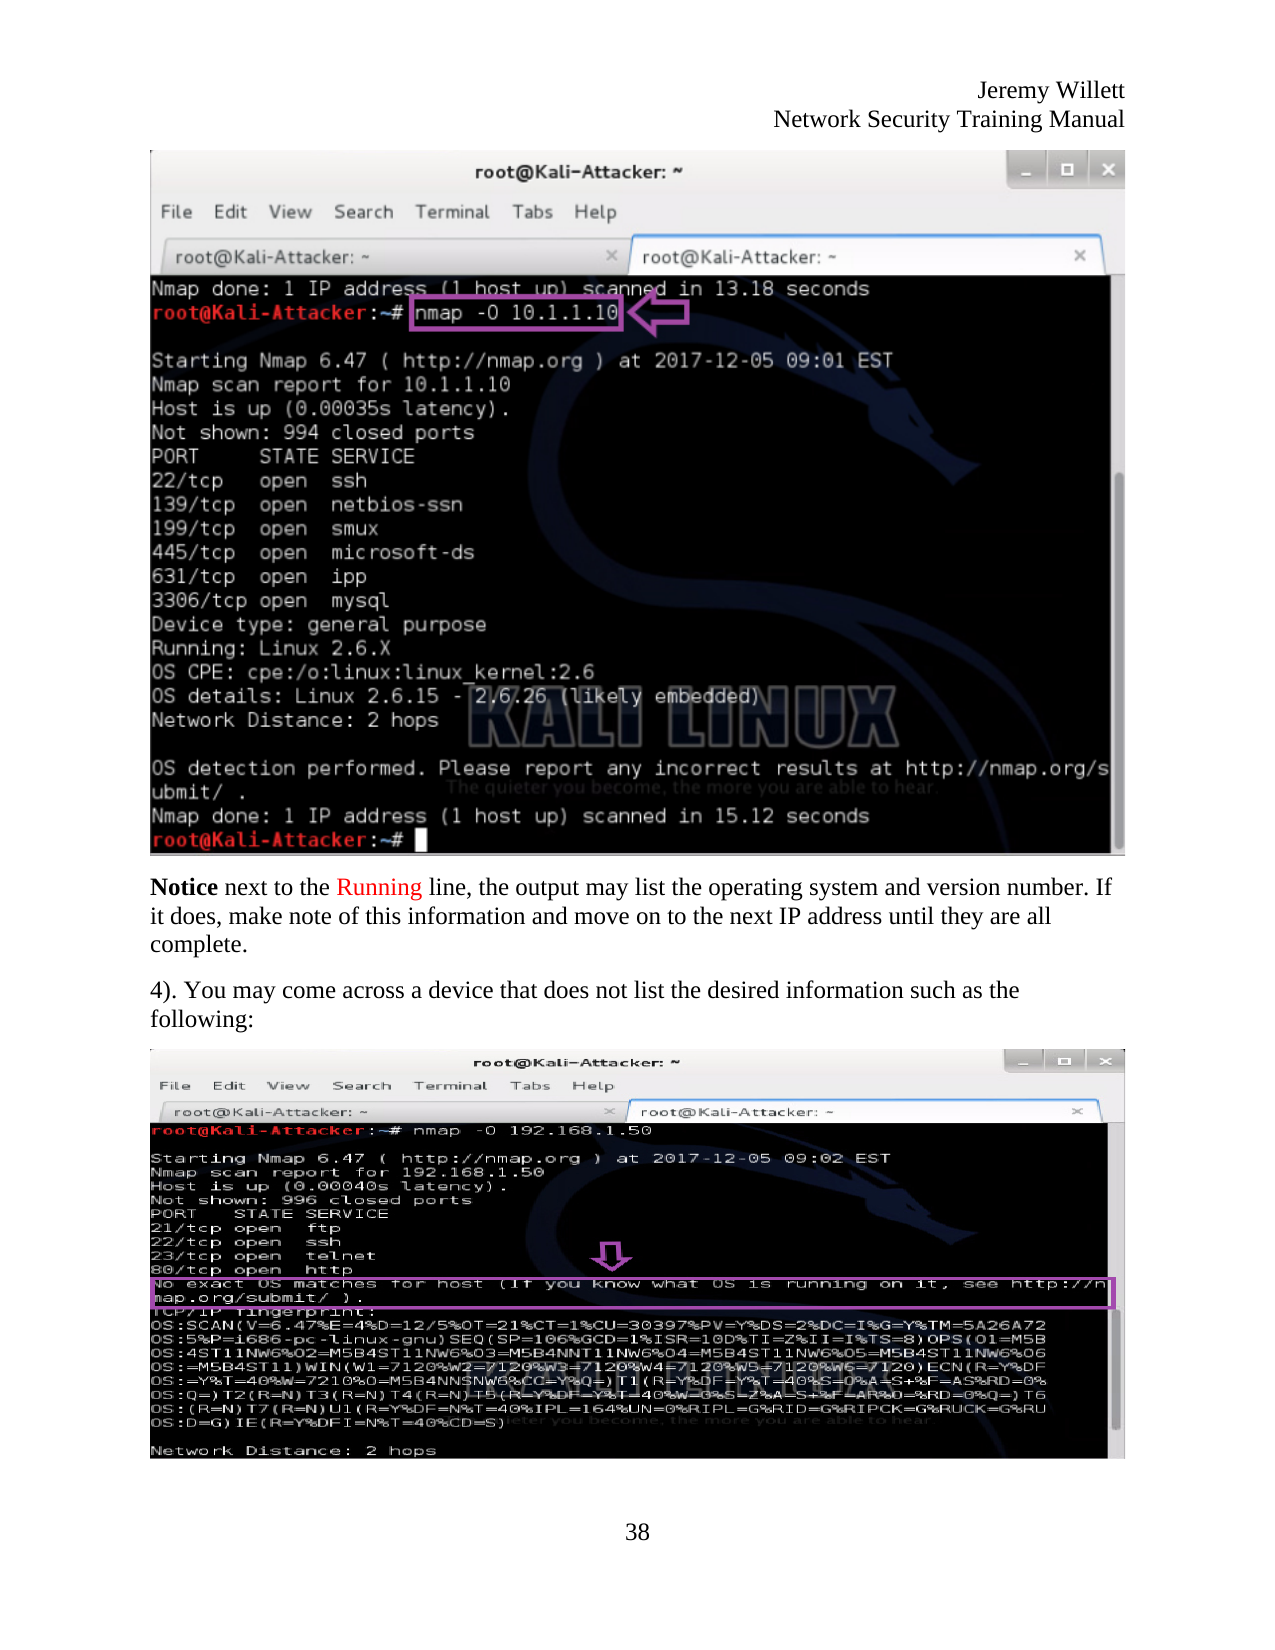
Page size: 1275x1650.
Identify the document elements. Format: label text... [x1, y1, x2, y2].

text Notice next to the Running line, the output may list the operating system and version number. If it does, make note of this information and move on to the next IP address until they are all complete. [150, 872, 1125, 958]
text 4). You may come across a device that does not list the desired information such as the following: [150, 975, 1125, 1032]
picture [150, 150, 1125, 856]
picture [150, 1049, 1125, 1459]
